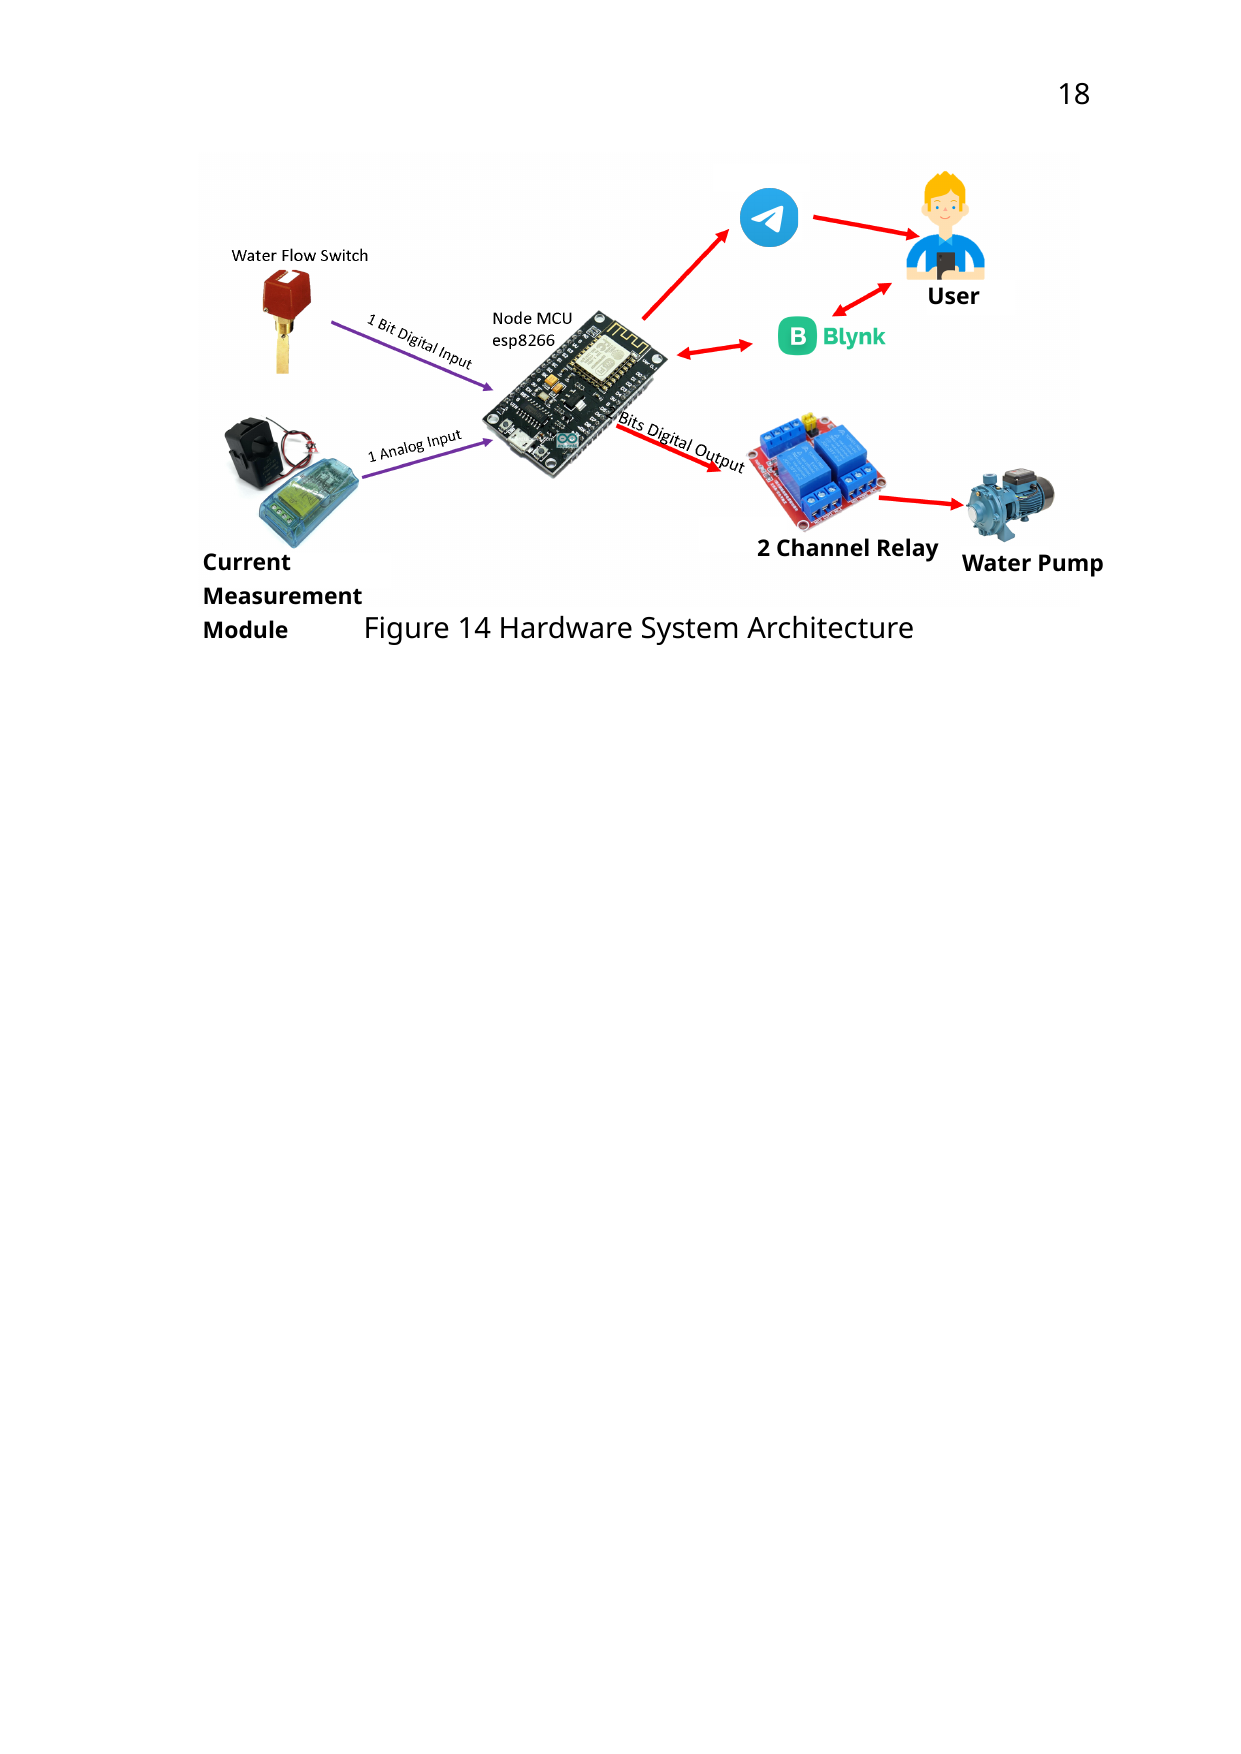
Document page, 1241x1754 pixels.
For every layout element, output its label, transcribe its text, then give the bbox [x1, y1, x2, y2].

picture [197, 152, 1080, 607]
